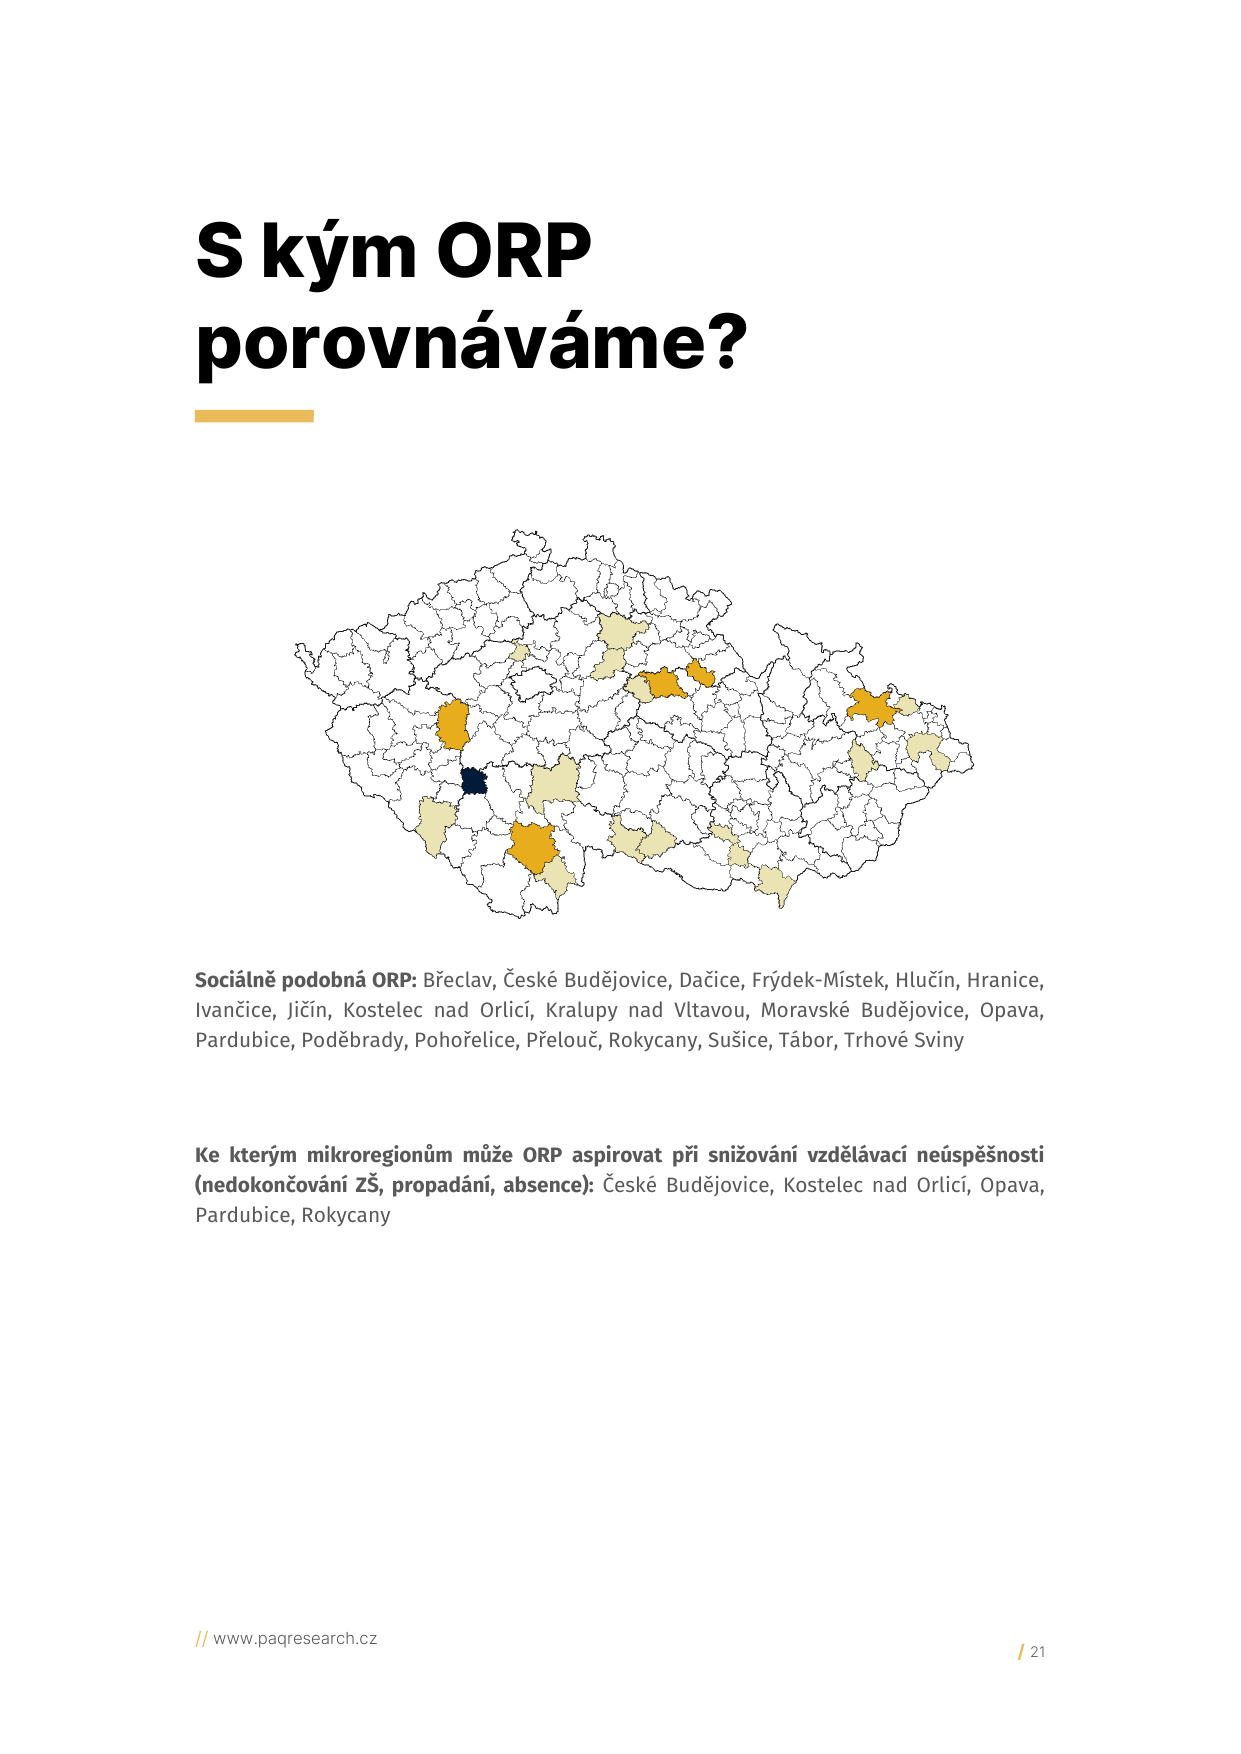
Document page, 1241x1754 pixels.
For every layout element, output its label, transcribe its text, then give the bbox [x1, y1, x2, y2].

text Ke kterým mikroregionům může ORP aspirovat při snižování vzdělávací neúspěšnosti (nedokončování ZŠ, propadání, absence): České Budějovice, Kostelec nad Orlicí, Opava, Pardubice, Rokycany [195, 1137, 1045, 1228]
picture [194, 461, 1068, 946]
subtitle S kým ORP porovnáváme? [195, 205, 1045, 386]
text Sociálně podobná ORP: Břeclav, České Budějovice, Dačice, Frýdek-Místek, Hlučín, Hranice, Ivančice, Jičín, Kostelec nad Orlicí, Kralupy nad Vltavou, Moravské Budějovice, Opava, Pardubice, Poděbrady, Pohořelice, Přelouč, Rokycany, Sušice, Tábor, Trhové Sviny [195, 962, 1045, 1053]
